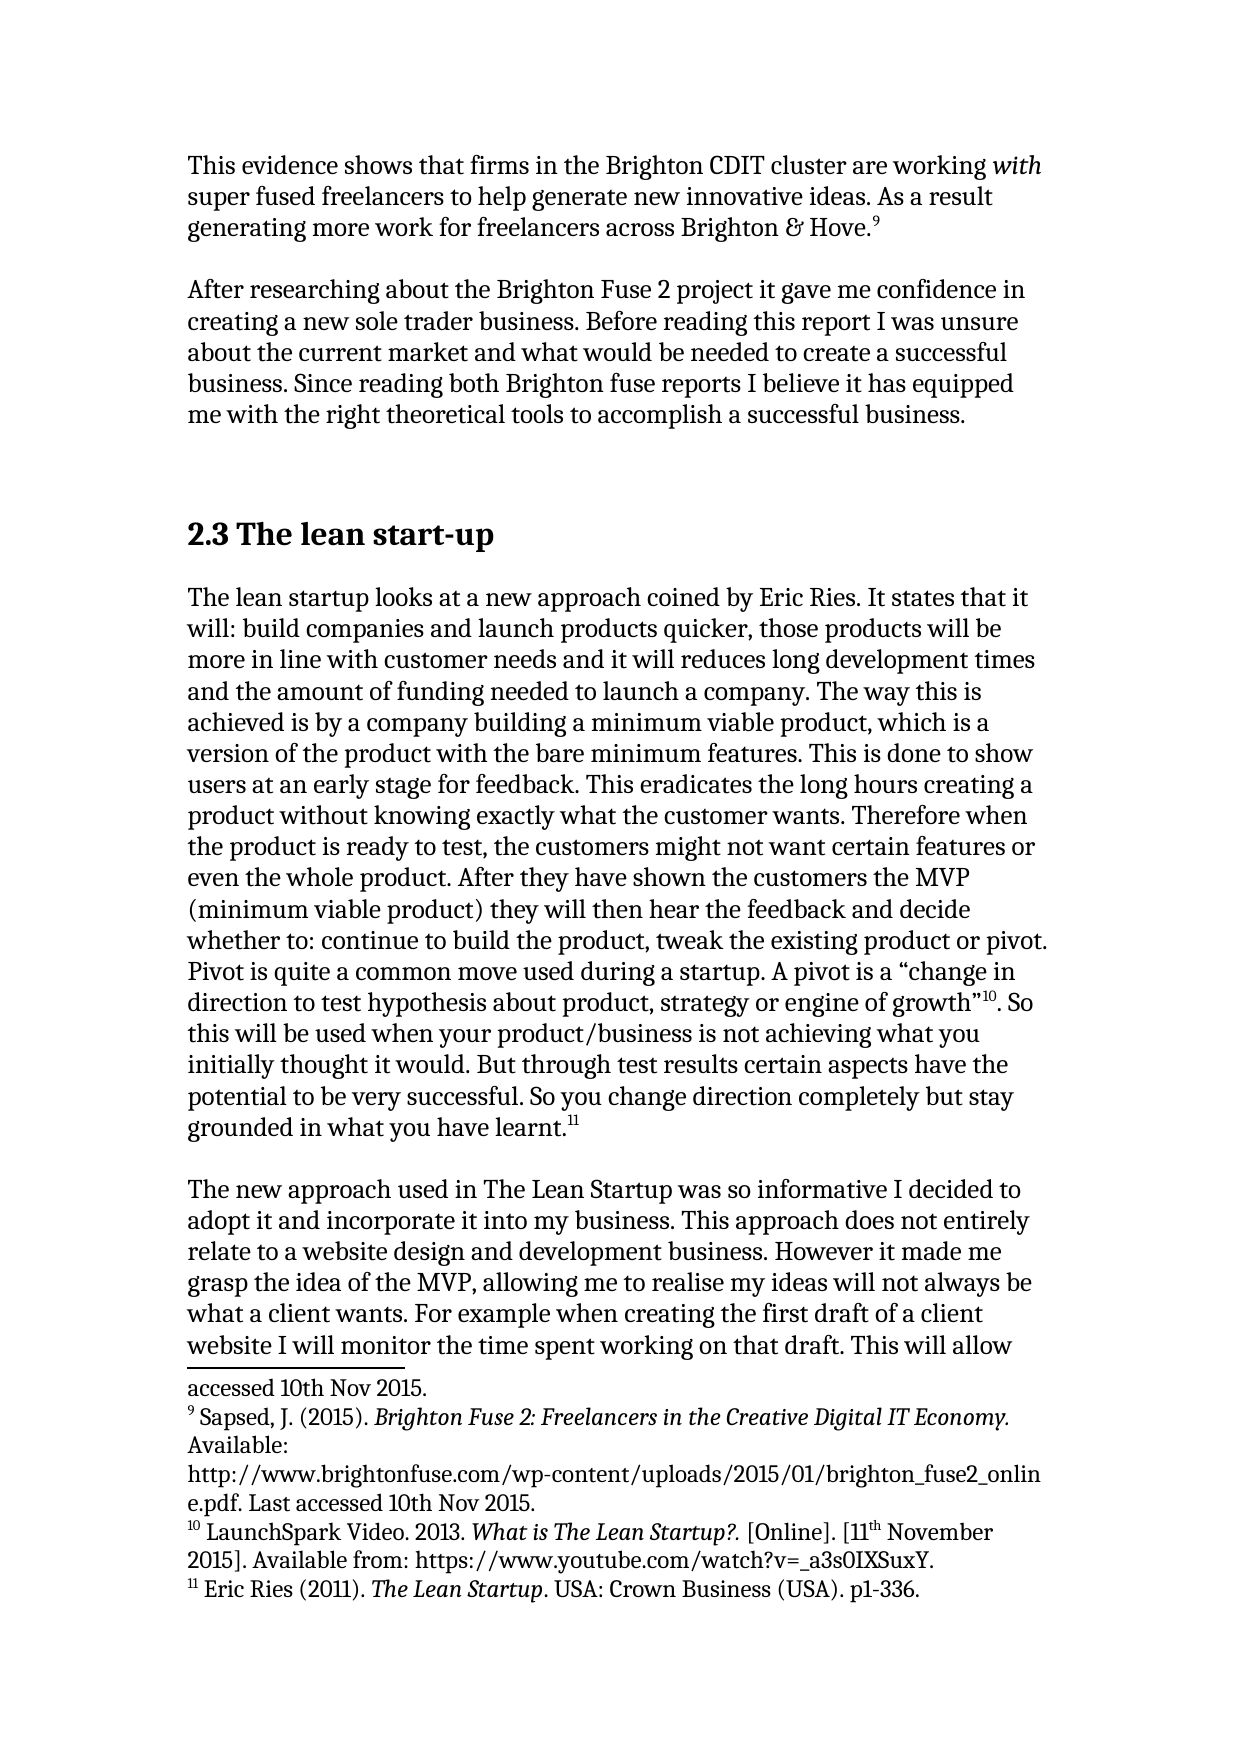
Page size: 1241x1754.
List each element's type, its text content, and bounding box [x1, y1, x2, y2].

text The lean startup looks at a new approach coined by Eric Ries. It states that it will: build companies and launch products quicker, those products will be more in line with customer needs and it will reduces long development times and the amount of funding needed to launch a company. The way this is achieved is by a company building a minimum viable product, which is a version of the product with the bare minimum features. This is done to show users at an early stage for feedback. This eradicates the long hours creating a product without knowing exactly what the customer wants. Therefore when the product is ready to test, the customers might not want certain features or even the whole product. After they have shown the customers the MVP (minimum viable product) they will then hear the feedback and decide whether to: continue to build the product, tweak the existing product or pivot. Pivot is quite a common move used during a startup. A pivot is a “change in direction to test hypothesis about product, strategy or engine of growth”. So this will be used when your product/business is not achieving what you initially thought it would. But through test results certain aspects have the potential to be very successful. So you change direction completely but stay grounded in what you have learnt. [187, 582, 1053, 1143]
subtitle 2.3 The lean start-up [187, 515, 1053, 553]
text After researching about the Brighton Fuse 2 project it gave me confidence in creating a new sole trader business. Before reading this report I was unsure about the current market and what would be needed to create a successful business. Since reading both Brighton fuse reports I believe it has equipped me with the right theoretical tools to accomplish a successful business. [187, 274, 1053, 430]
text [187, 1174, 1053, 1361]
text This evidence shows that firms in the Brighton CDIT cluster are working with super fused freelancers to help generate new innovative ideas. As a result generating more work for freelancers across Brighton & Hove. [187, 150, 1053, 243]
